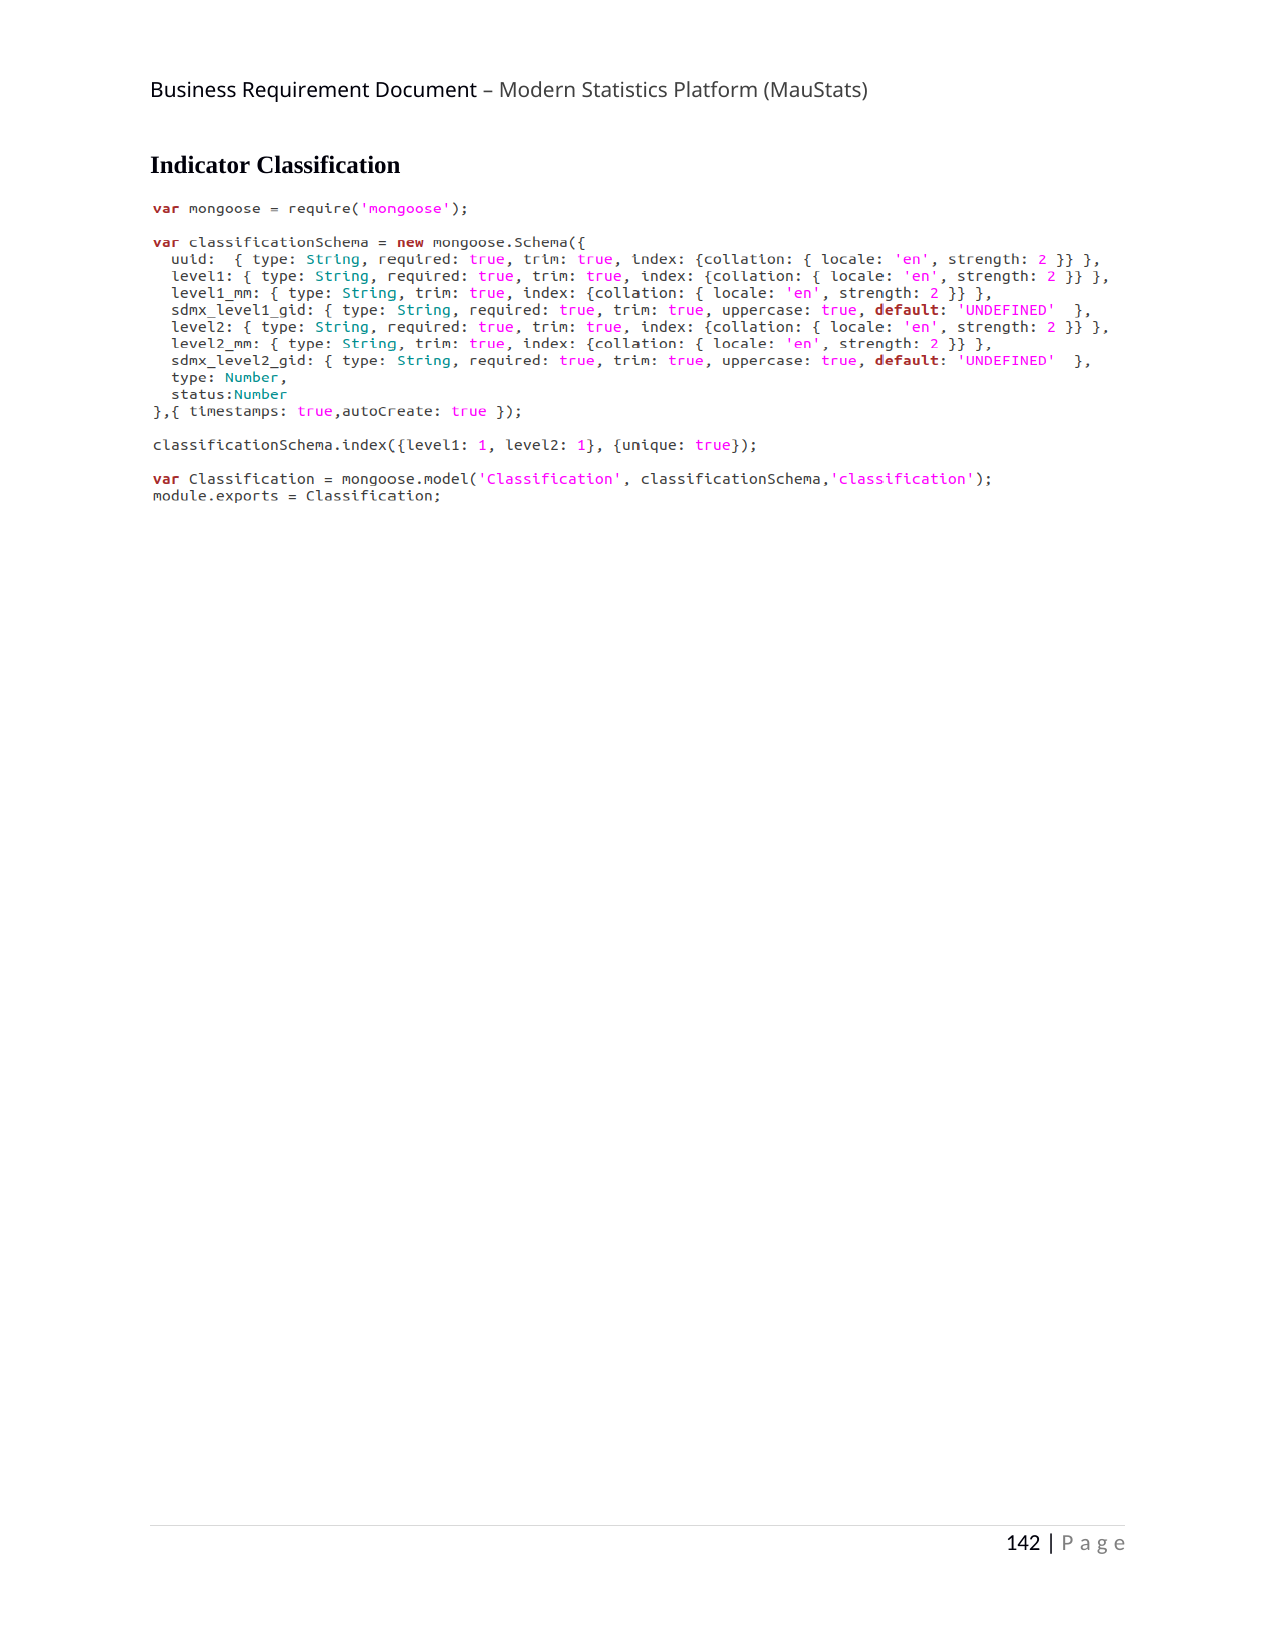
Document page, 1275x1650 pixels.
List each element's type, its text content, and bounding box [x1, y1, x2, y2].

picture [153, 201, 1129, 516]
text Indicator Classification [150, 150, 1125, 179]
